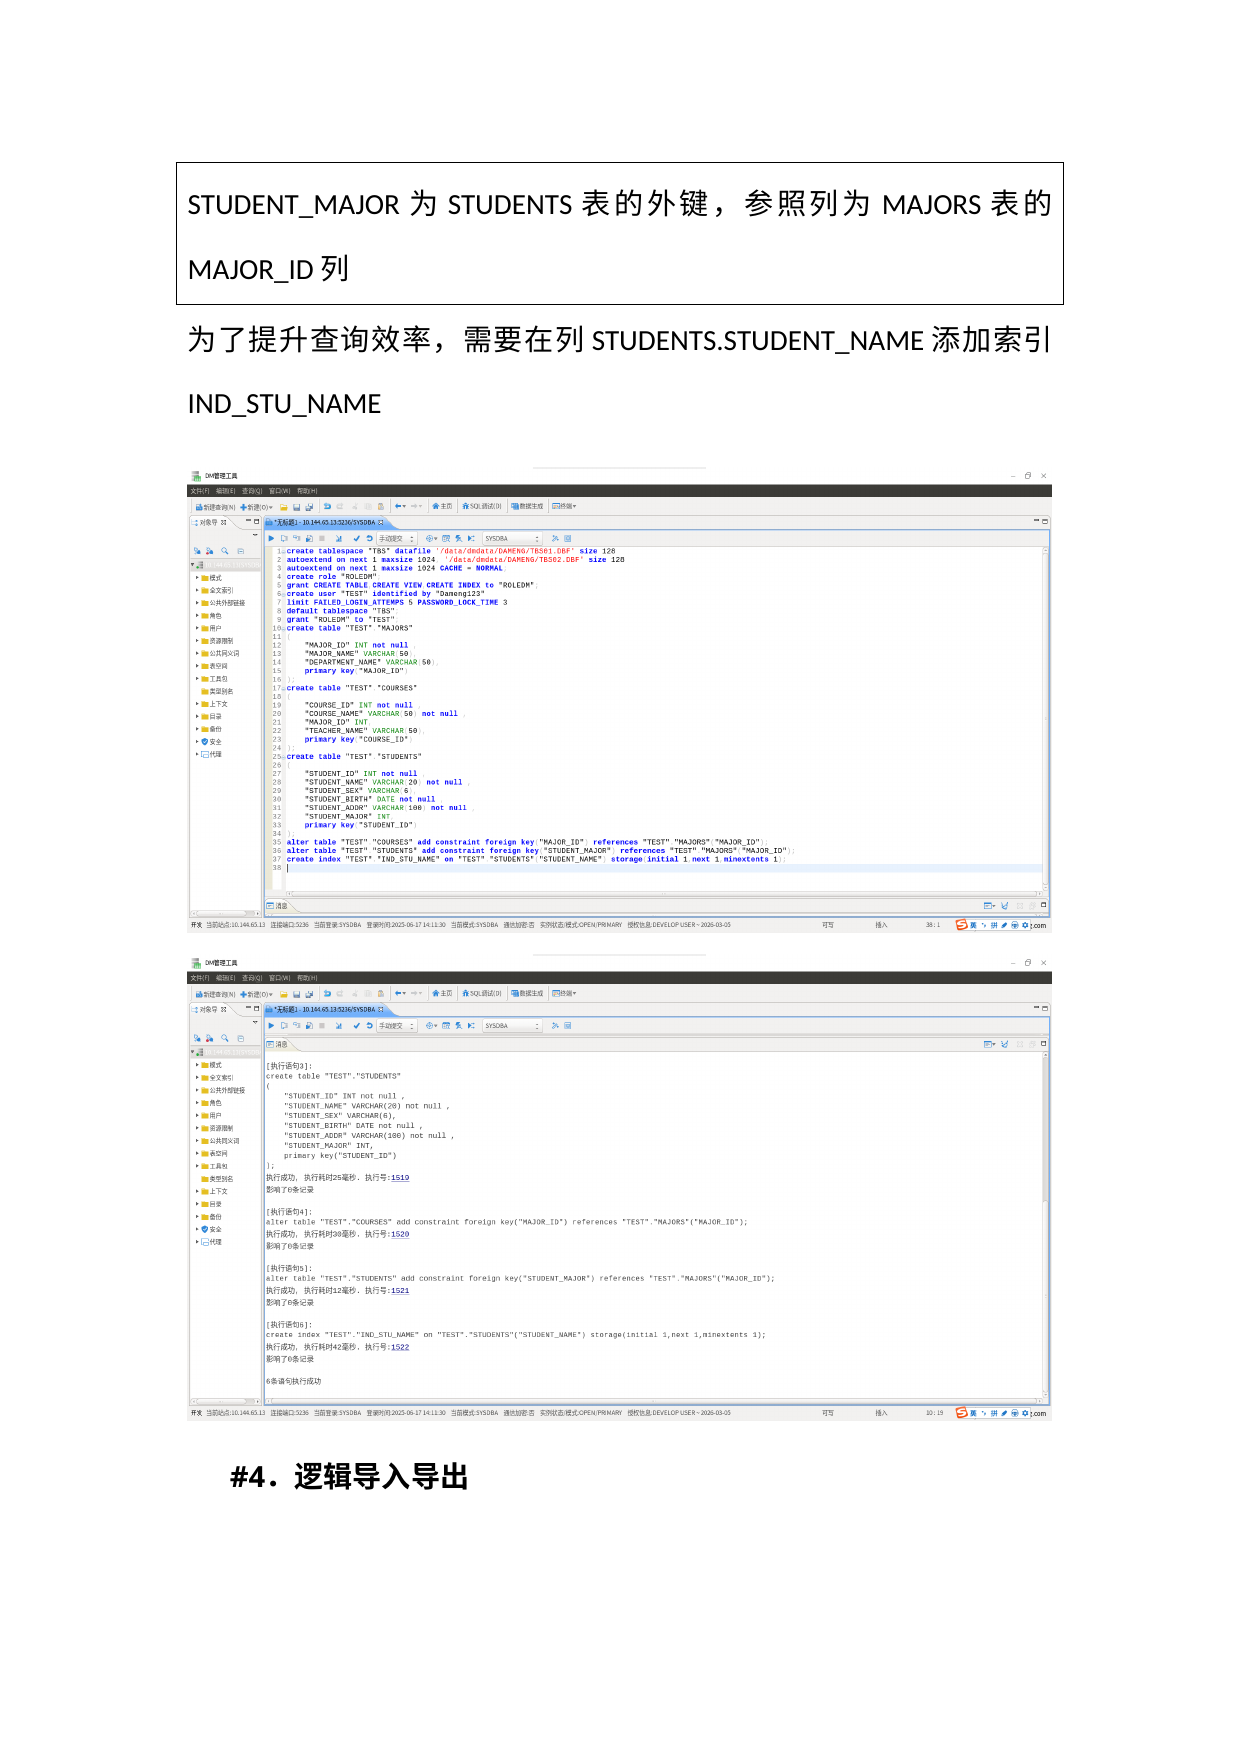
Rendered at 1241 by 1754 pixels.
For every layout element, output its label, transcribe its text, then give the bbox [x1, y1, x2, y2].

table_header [177, 163, 1063, 304]
subtitle 逻辑导入导出 [187, 1442, 1053, 1507]
text 为了提升查询效率，需要在列STUDENTS.STUDENT_NAME添加索引IND_STU_NAME [187, 305, 1053, 435]
picture [187, 954, 1052, 1421]
picture [187, 467, 1052, 933]
